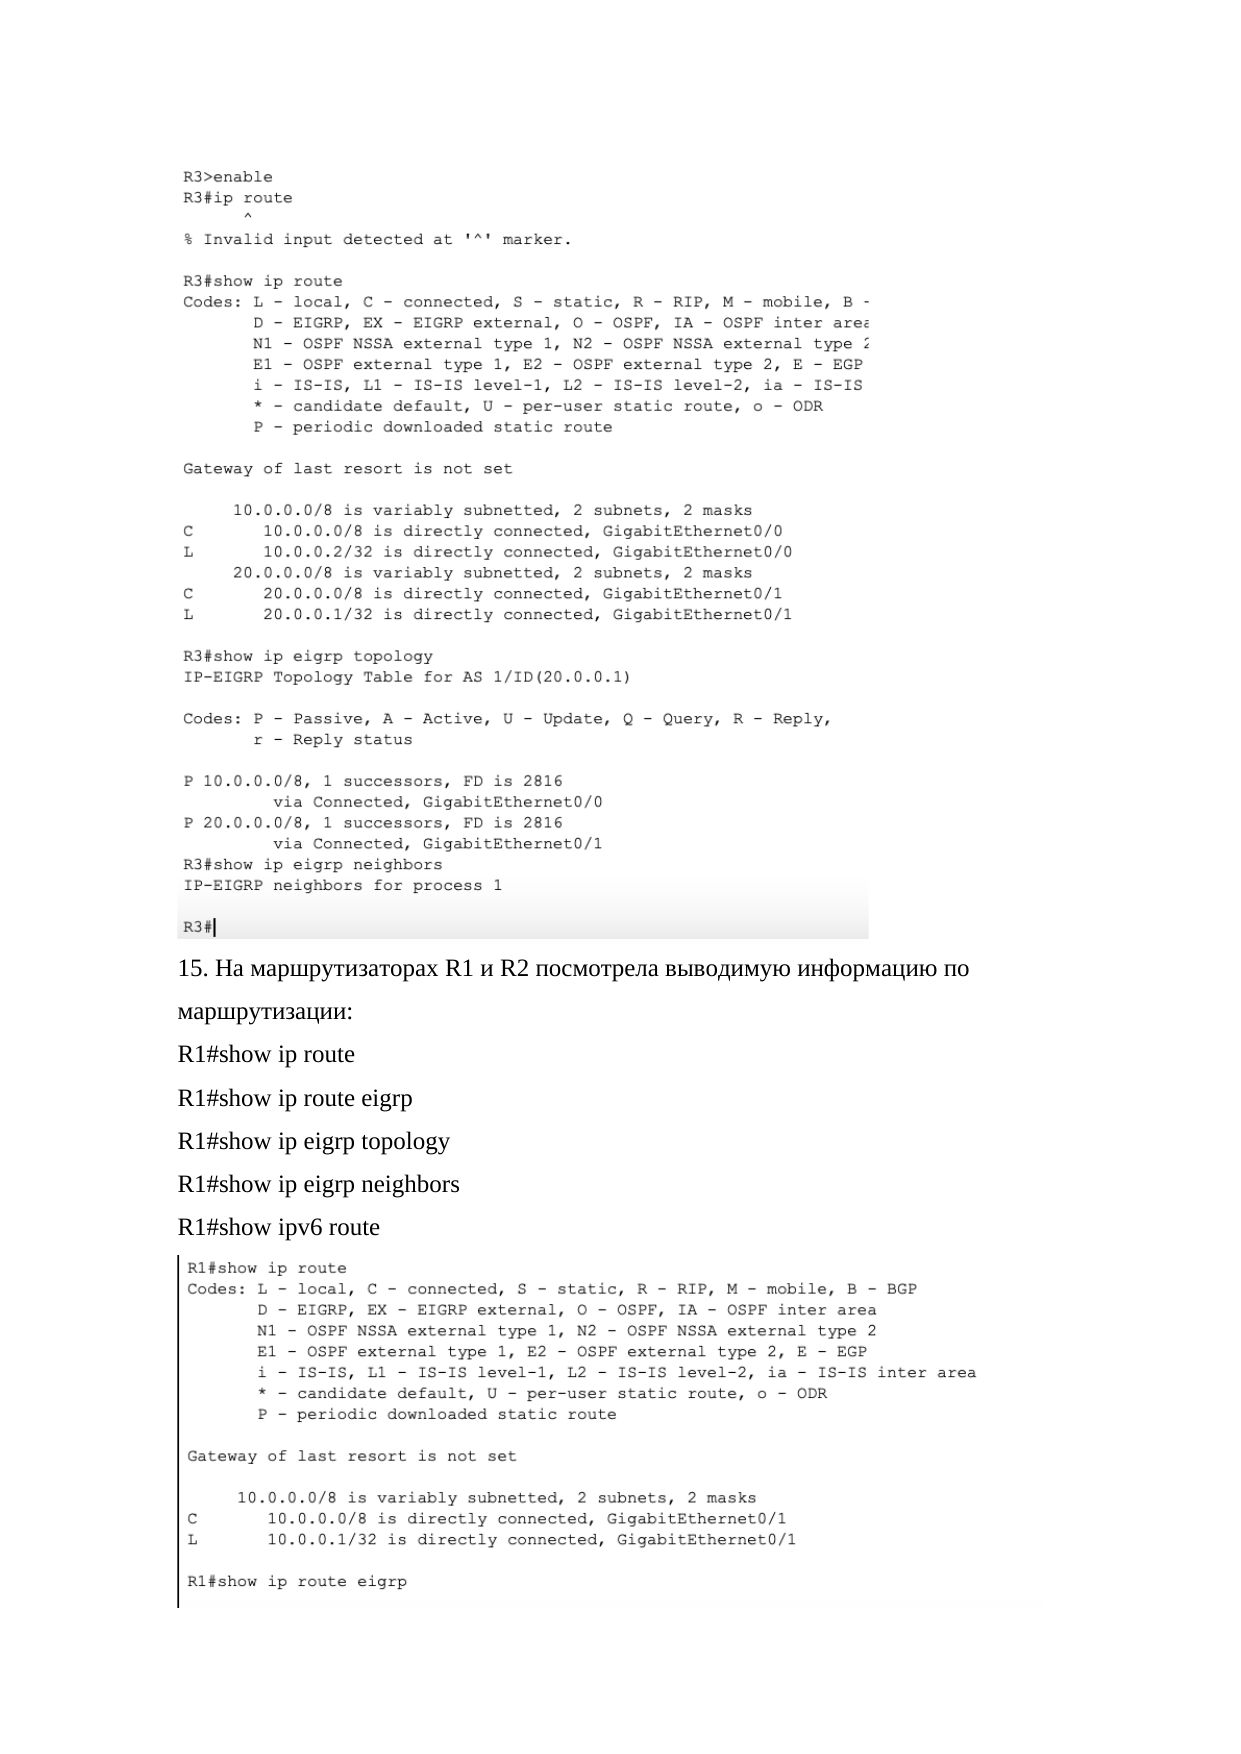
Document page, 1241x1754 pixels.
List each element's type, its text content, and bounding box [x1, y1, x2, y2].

picture [177, 1255, 1044, 1608]
text R1#show ipv6 route [177, 1212, 1152, 1241]
text R1#show ip route [177, 1039, 1152, 1068]
text R1#show ip route eigrp [177, 1083, 1152, 1111]
text R1#show ip eigrp topology [177, 1126, 1152, 1154]
text 15. На маршрутизаторах R1 и R2 посмотрела выводимую информацию по маршрутизации: [177, 953, 1152, 1025]
text R1#show ip eigrp neighbors [177, 1169, 1152, 1198]
picture [177, 118, 869, 939]
